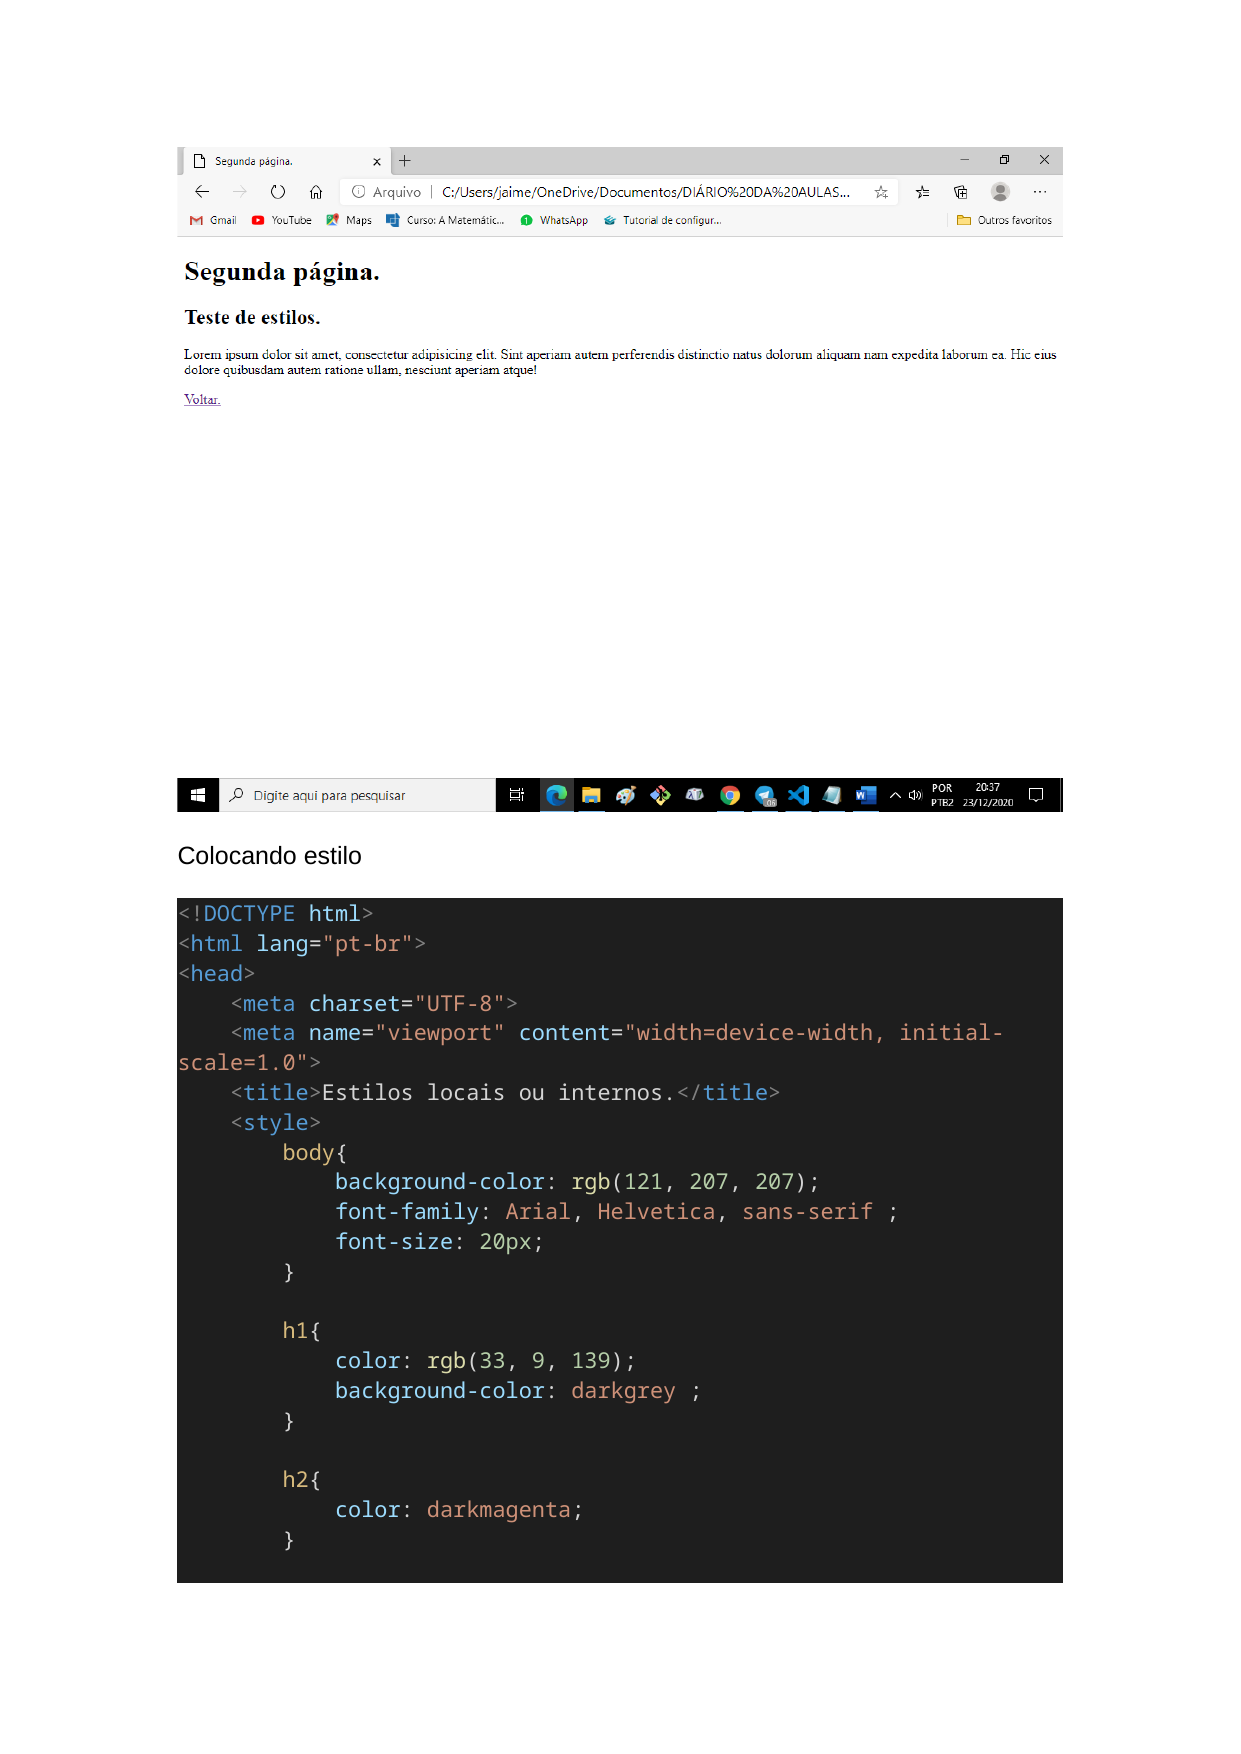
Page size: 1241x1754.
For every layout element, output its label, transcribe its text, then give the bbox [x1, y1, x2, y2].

text h2{ [177, 1464, 1063, 1494]
text body{ [177, 1137, 1063, 1166]
text font-family: Arial, Helvetica, sans-serif ; [177, 1196, 1063, 1226]
text <meta charset="UTF-8"> [177, 988, 1063, 1017]
text } [177, 1405, 1063, 1434]
text } [177, 1256, 1063, 1286]
text background-color: rgb(121, 207, 207); [177, 1166, 1063, 1196]
text h1{ [177, 1315, 1063, 1345]
text } [177, 1524, 1063, 1554]
text Colocando estilo [177, 841, 1063, 869]
text color: darkmagenta; [177, 1494, 1063, 1524]
text background-color: darkgrey ; [177, 1375, 1063, 1405]
text <title>Estilos locais ou internos.</title> [177, 1077, 1063, 1107]
text font-size: 20px; [177, 1226, 1063, 1256]
text <!DOCTYPE html> [177, 898, 1063, 928]
picture [177, 147, 1063, 812]
text <meta name="viewport" content="width=device-width, initial-scale=1.0"> [177, 1017, 1063, 1077]
text color: rgb(33, 9, 139); [177, 1345, 1063, 1375]
text <head> [177, 958, 1063, 988]
text <html lang="pt-br"> [177, 928, 1063, 958]
text <style> [177, 1107, 1063, 1137]
